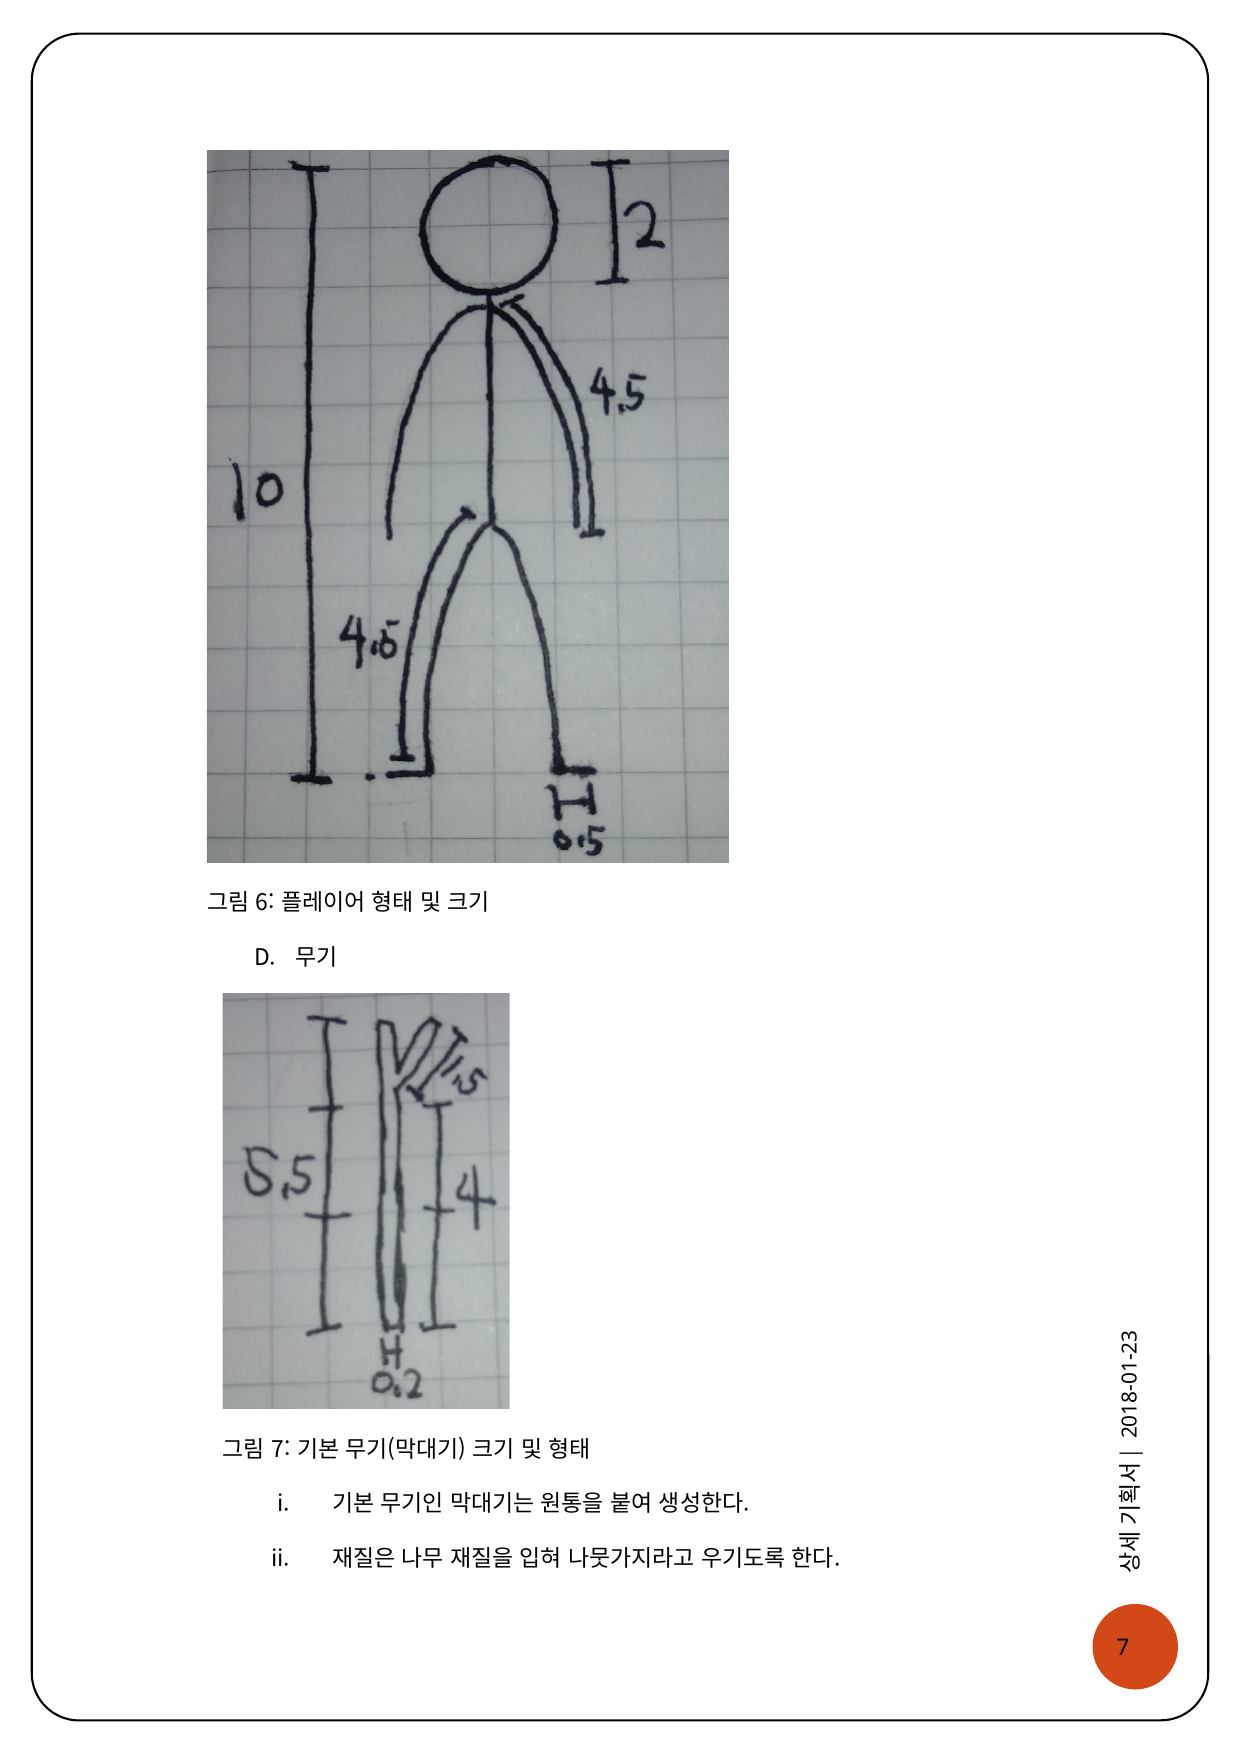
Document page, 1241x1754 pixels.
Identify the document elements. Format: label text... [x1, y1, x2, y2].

list 무기 [254, 939, 1092, 972]
text 그림 6: 플레이어 형태 및 크기 [148, 884, 1092, 917]
list 재질은 나무 재질을 입혀 나뭇가지라고 우기도록 한다. [290, 1540, 1092, 1573]
text 그림 7: 기본 무기(막대기) 크기 및 형태 [223, 1430, 1092, 1464]
picture [222, 993, 510, 1409]
list 기본 무기인 막대기는 원통을 붙여 생성한다. [290, 1485, 1092, 1518]
picture [206, 150, 729, 863]
